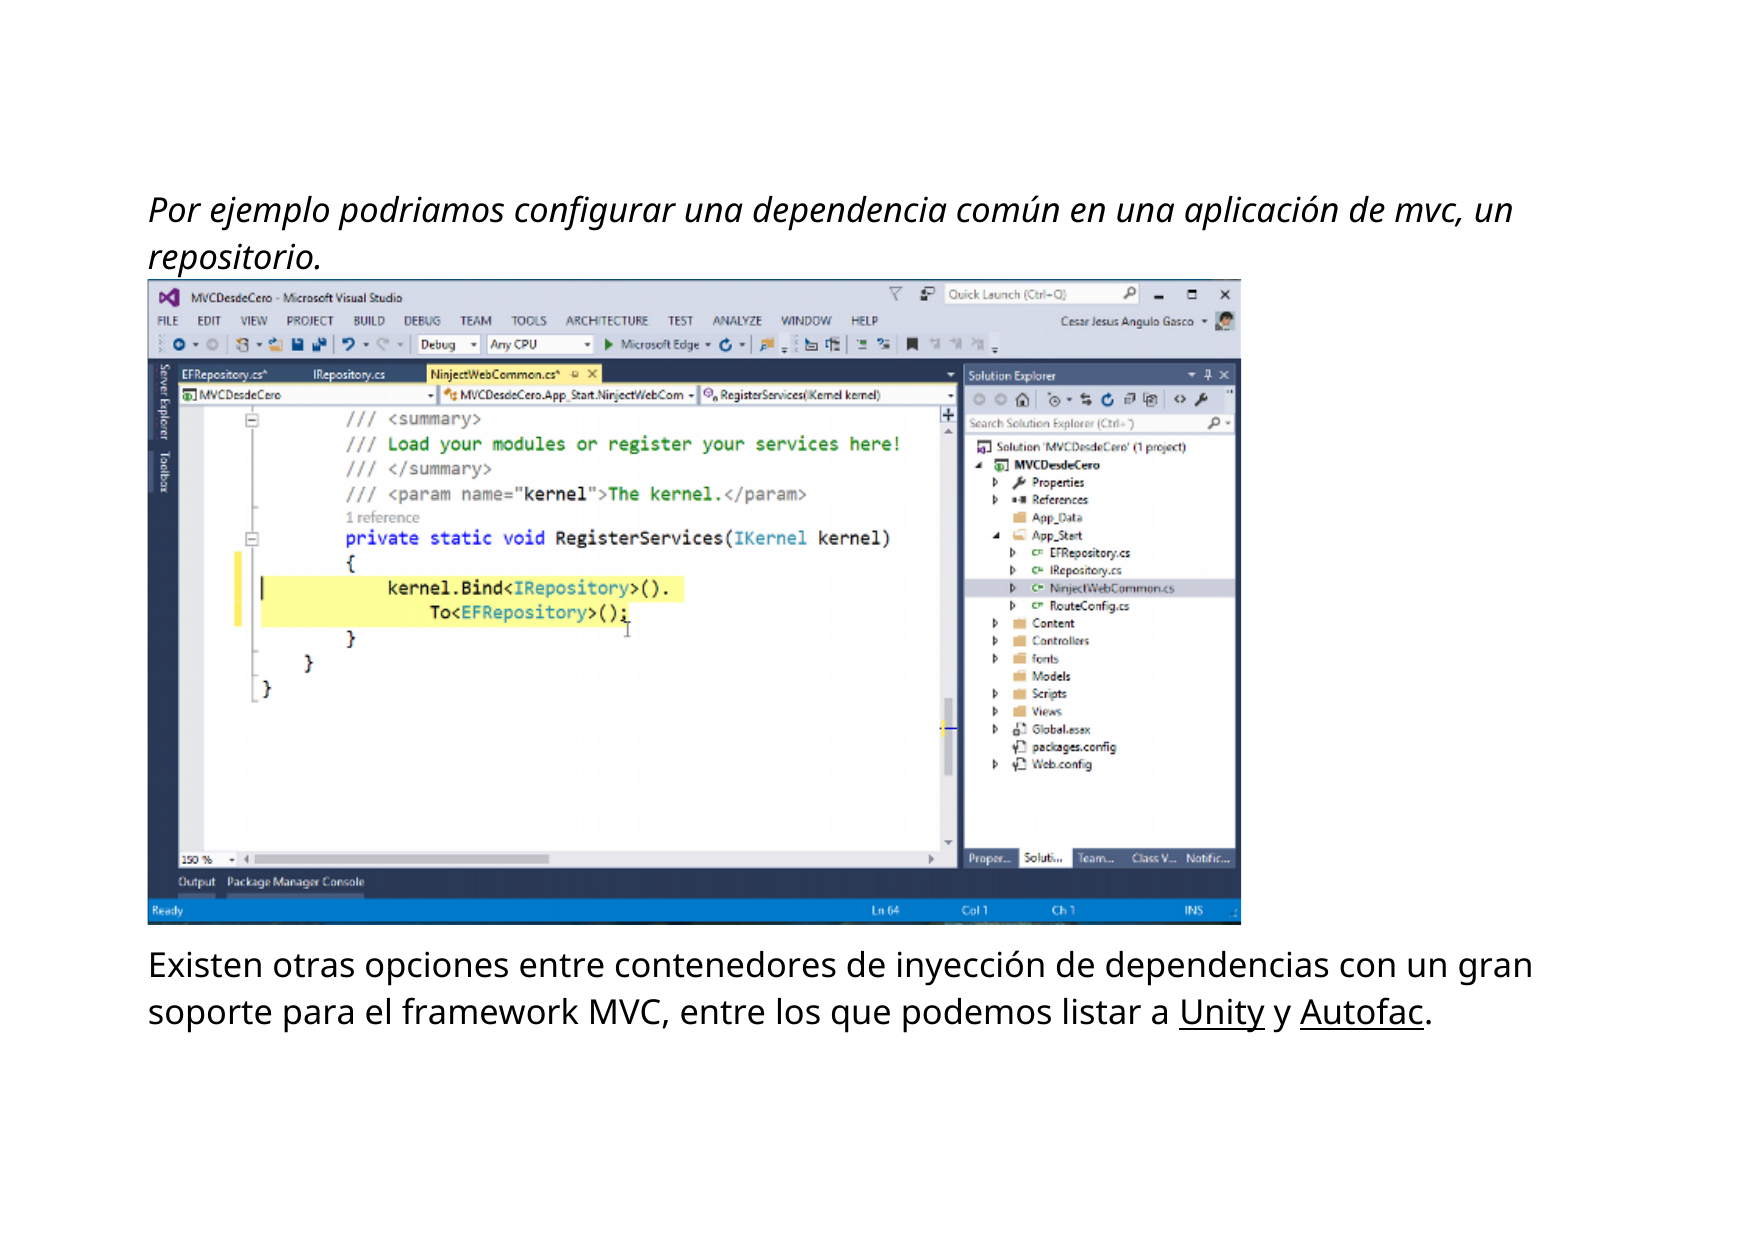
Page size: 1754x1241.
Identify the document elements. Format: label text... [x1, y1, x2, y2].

text Existen otras opciones entre contenedores de inyección de dependencias con un gran soporte para el framework MVC, entre los que podemos listar a Unity y Autofac. [148, 941, 1606, 1035]
picture [147, 279, 1242, 925]
